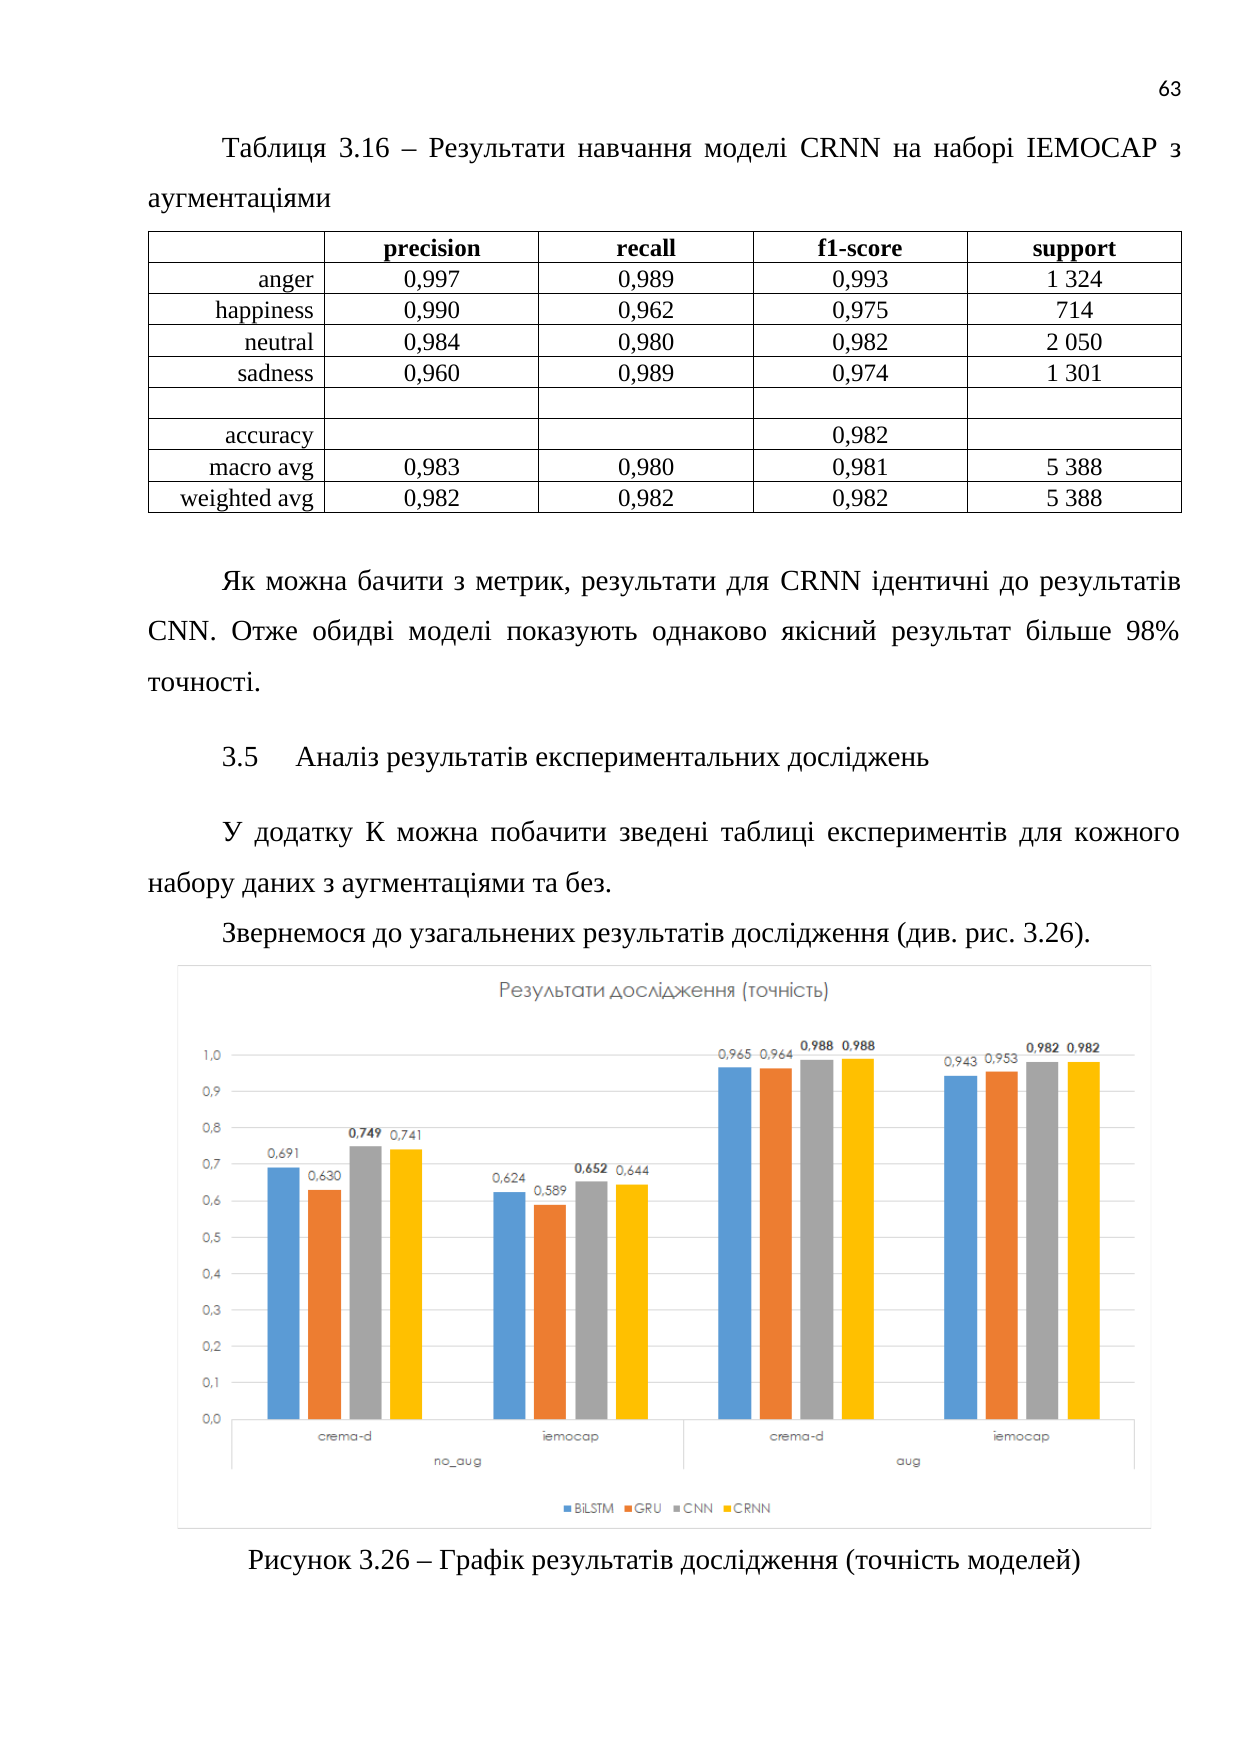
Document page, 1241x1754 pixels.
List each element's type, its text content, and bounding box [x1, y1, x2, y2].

table_cell sadness [149, 357, 324, 387]
table_header f1-score [754, 232, 967, 262]
table_cell anger [149, 263, 324, 293]
table_cell 0,989 [539, 263, 753, 293]
table_cell 0,993 [754, 263, 967, 293]
table_cell 0,982 [539, 482, 753, 512]
table_cell 0,981 [754, 450, 967, 481]
table_cell weighted avg [149, 482, 324, 512]
table_cell 1 324 [968, 263, 1181, 293]
table_header recall [539, 232, 753, 262]
table_cell neutral [149, 325, 324, 356]
table_cell 1 301 [968, 357, 1181, 387]
picture [177, 965, 1152, 1529]
table_cell 0,974 [754, 357, 967, 387]
table_cell 0,982 [754, 325, 967, 356]
table_cell [149, 388, 324, 418]
table_cell [539, 388, 753, 418]
table_cell 0,982 [325, 482, 538, 512]
table_header [149, 232, 324, 262]
text Таблиця 3.16 – Результати навчання моделі CRNN на наборі IEMOCAP з аугментаціями [148, 130, 1181, 214]
table_cell [968, 419, 1181, 449]
table_cell [968, 388, 1181, 418]
table_cell 714 [968, 294, 1181, 324]
table_cell 0,982 [754, 419, 967, 449]
table_cell 0,982 [754, 482, 967, 512]
table_cell 5 388 [968, 450, 1181, 481]
table_cell macro avg [149, 450, 324, 481]
list Як можна бачити з метрик, результати для CRNN ідентичні до результатів CNN. Отже обидві моделі показують однаково якісний результат більше 98% точності. [148, 563, 1181, 697]
text Звернемося до узагальнених результатів дослідження (див. рис. 3.26). [148, 915, 1181, 948]
table_cell 5 388 [968, 482, 1181, 512]
table_cell [539, 419, 753, 449]
table_cell 0,980 [539, 325, 753, 356]
table_header support [968, 232, 1181, 262]
table_cell 0,975 [754, 294, 967, 324]
list Аналіз результатів експериментальних досліджень [148, 739, 1181, 773]
table_cell 0,989 [539, 357, 753, 387]
table_cell accuracy [149, 419, 324, 449]
table_cell 2 050 [968, 325, 1181, 356]
table_cell 0,960 [325, 357, 538, 387]
table_header precision [325, 232, 538, 262]
text У додатку К можна побачити зведені таблиці експериментів для кожного набору даних з аугментаціями та без. [148, 814, 1181, 898]
table_cell 0,962 [539, 294, 753, 324]
table_cell [754, 388, 967, 418]
text Рисунок 3.26 – Графік результатів дослідження (точність моделей) [148, 1542, 1181, 1576]
table_cell 0,997 [325, 263, 538, 293]
table_cell [325, 388, 538, 418]
table_cell [325, 419, 538, 449]
table_cell 0,990 [325, 294, 538, 324]
table_cell 0,984 [325, 325, 538, 356]
table_cell happiness [149, 294, 324, 324]
table_cell 0,983 [325, 450, 538, 481]
table_cell 0,980 [539, 450, 753, 481]
